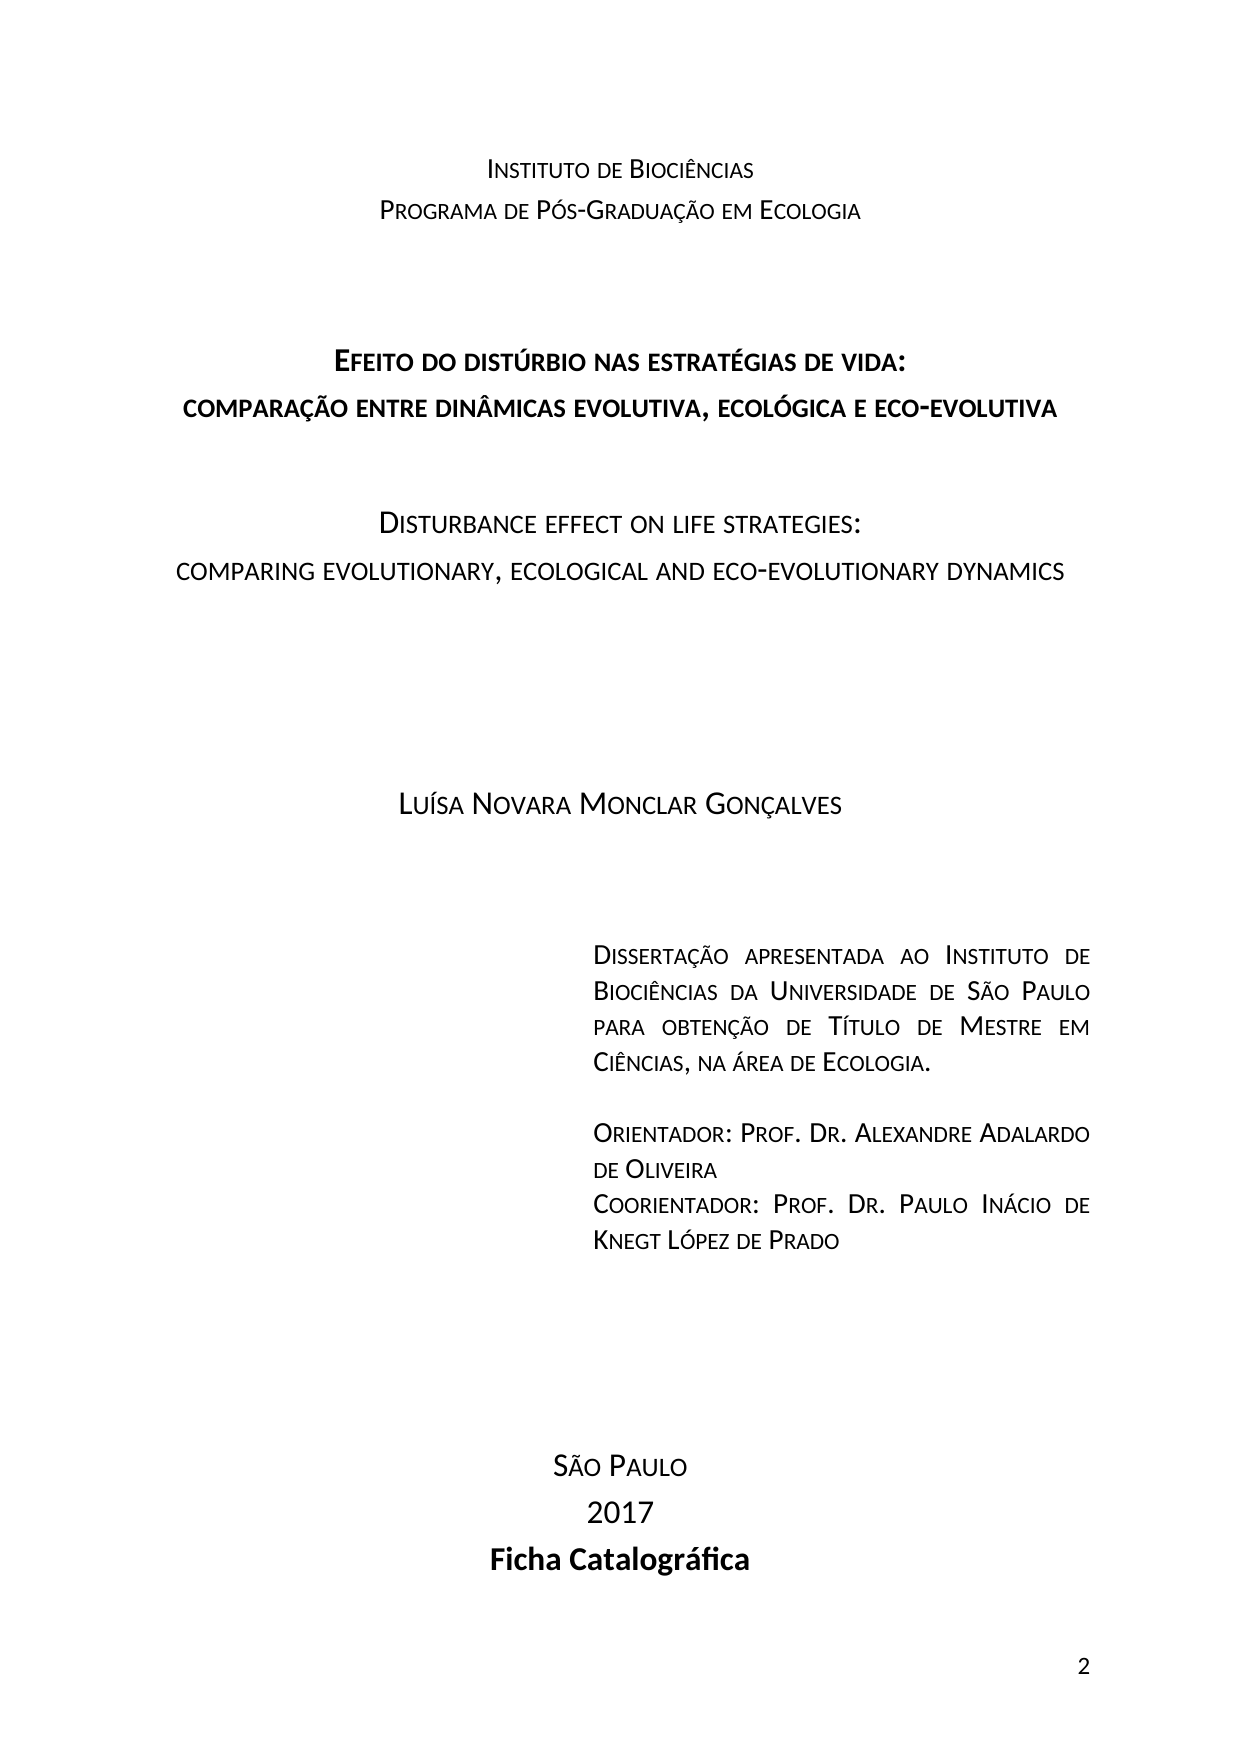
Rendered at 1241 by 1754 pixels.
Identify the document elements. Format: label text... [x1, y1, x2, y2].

text Disturbance effect on life strategies: [150, 501, 1090, 542]
text São Paulo [150, 1444, 1090, 1485]
text Luísa Novara Monclar Gonçalves [150, 782, 1090, 822]
text Efeito do distúrbio nas estratégias de vida: [150, 339, 1090, 379]
text Instituto de Biociências [150, 150, 1090, 186]
text Coorientador: Prof. Dr. Paulo Inácio de Knegt López de Prado [593, 1186, 1090, 1257]
text Orientador: Prof. Dr. Alexandre Adalardo de Oliveira [593, 1114, 1090, 1186]
text Ficha Catalográfica [150, 1537, 1090, 1578]
text Dissertação apresentada ao Instituto de Biociências da Universidade de São Paulo para obtenção de Título de Mestre em Ciências, na área de Ecologia. [593, 936, 1090, 1079]
text comparação entre dinâmicas evolutiva, ecológica e eco-evolutiva [150, 386, 1090, 426]
text Programa de Pós-Graduação em Ecologia [150, 191, 1090, 227]
text 2017 [150, 1491, 1090, 1531]
text comparing evolutionary, ecological and eco-evolutionary dynamics [150, 548, 1090, 588]
